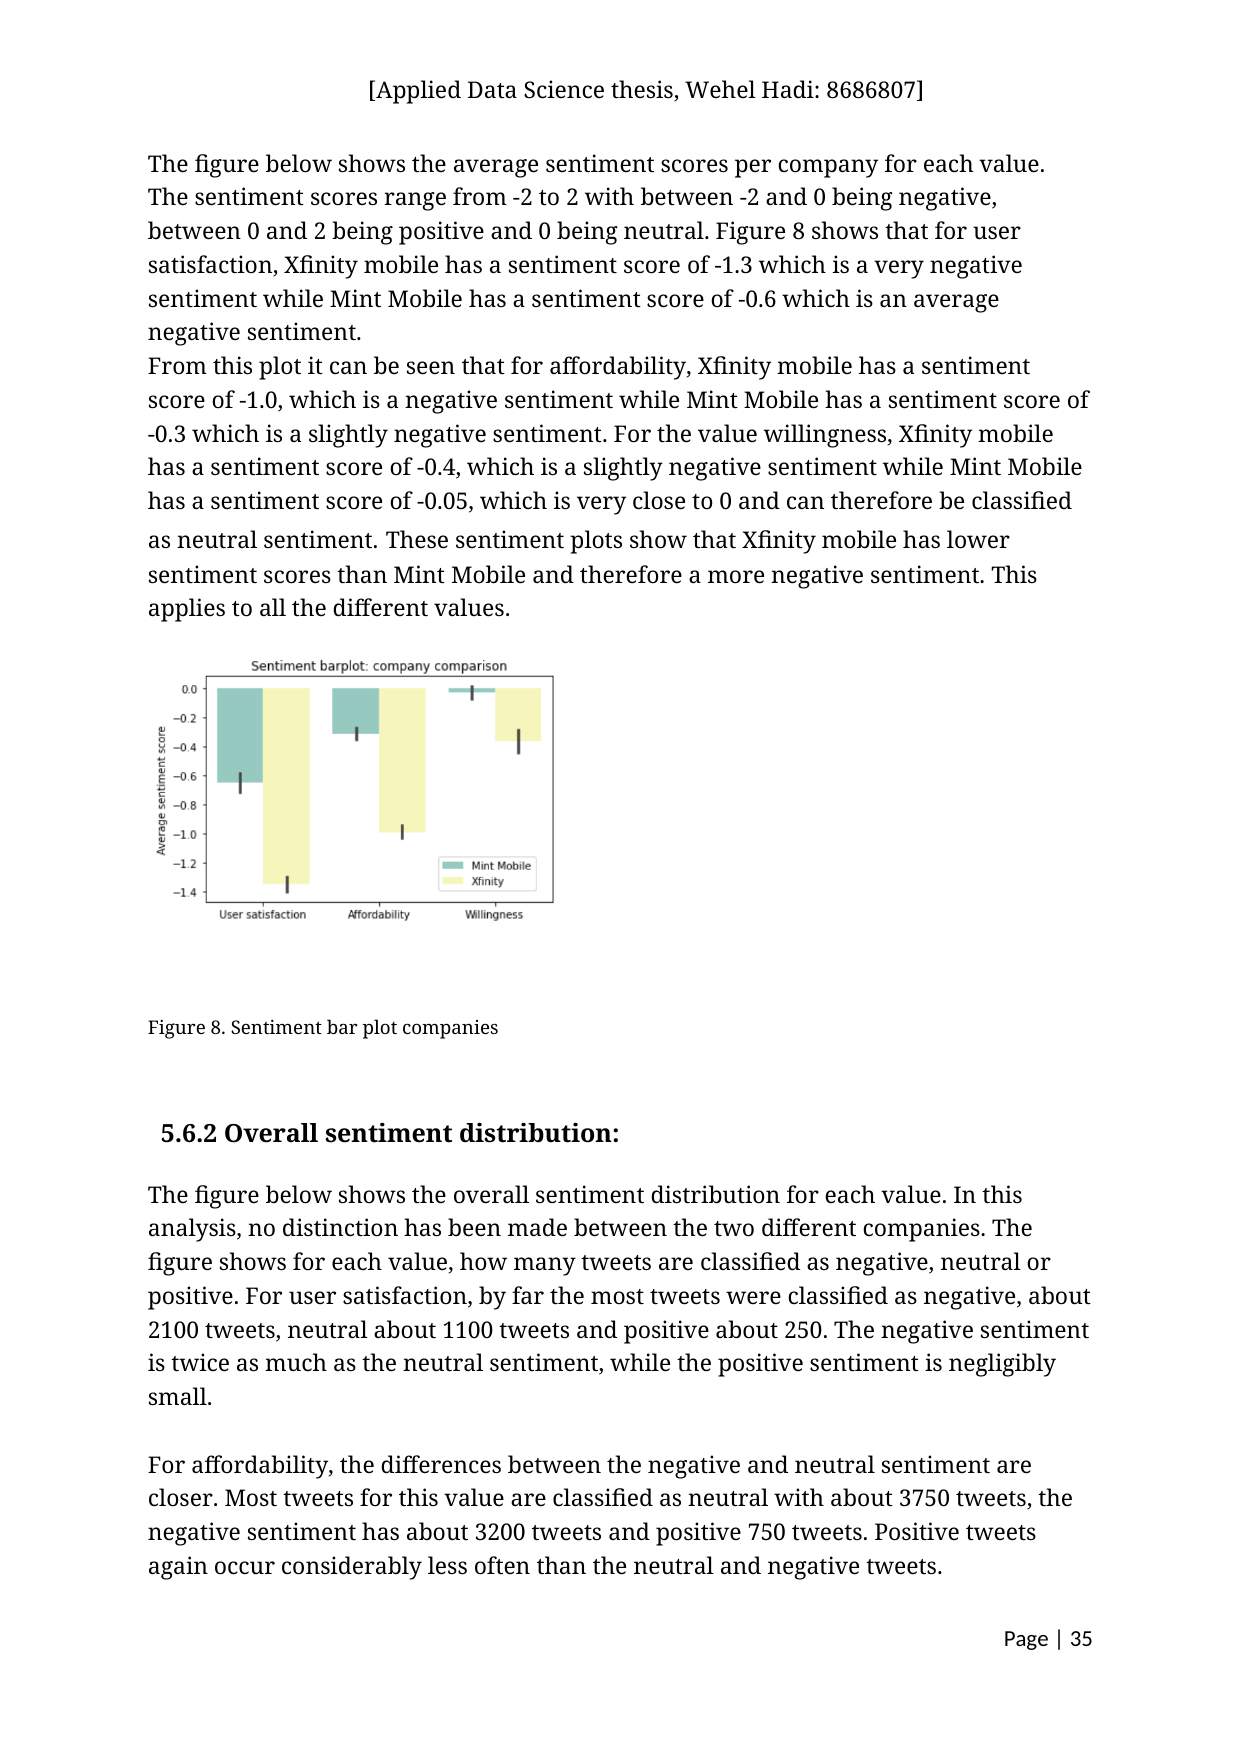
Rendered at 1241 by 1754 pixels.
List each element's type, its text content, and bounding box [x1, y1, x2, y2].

subtitle The figure below shows the average sentiment scores per company for each value. The sentiment scores range from -2 to 2 with between -2 and 0 being negative, between 0 and 2 being positive and 0 being neutral. Figure 8 shows that for user satisfaction, Xfinity mobile has a sentiment score of -1.3 which is a very negative sentiment while Mint Mobile has a sentiment score of -0.6 which is an average negative sentiment. [148, 148, 1093, 348]
subtitle From this plot it can be seen that for affordability, Xfinity mobile has a sentiment score of -1.0, which is a negative sentiment while Mint Mobile has a sentiment score of -0.3 which is a slightly negative sentiment. For the value willingness, Xfinity mobile has a sentiment score of -0.4, which is a slightly negative sentiment while Mint Mobile has a sentiment score of -0.05, which is very close to 0 and can therefore be classified as neutral sentiment. These sentiment plots show that Xfinity mobile has lower sentiment scores than Mint Mobile and therefore a more negative sentiment. This applies to all the different values. [148, 350, 1093, 624]
subtitle 5.6.2 Overall sentiment distribution: [148, 1115, 1093, 1149]
picture [109, 641, 573, 935]
subtitle For affordability, the differences between the negative and neutral sentiment are closer. Most tweets for this value are classified as neutral with about 3750 tweets, the negative sentiment has about 3200 tweets and positive 750 tweets. Positive tweets again occur considerably less often than the neutral and negative tweets. [148, 1449, 1093, 1581]
subtitle The figure below shows the overall sentiment distribution for each value. In this analysis, no distinction has been made between the two different companies. The figure shows for each value, how many tweets are classified as negative, neutral or positive. For user satisfaction, by far the most tweets were classified as negative, about 2100 tweets, neutral about 1100 tweets and positive about 250. The negative sentiment is twice as much as the neutral sentiment, while the positive sentiment is negligibly small. [148, 1179, 1093, 1412]
